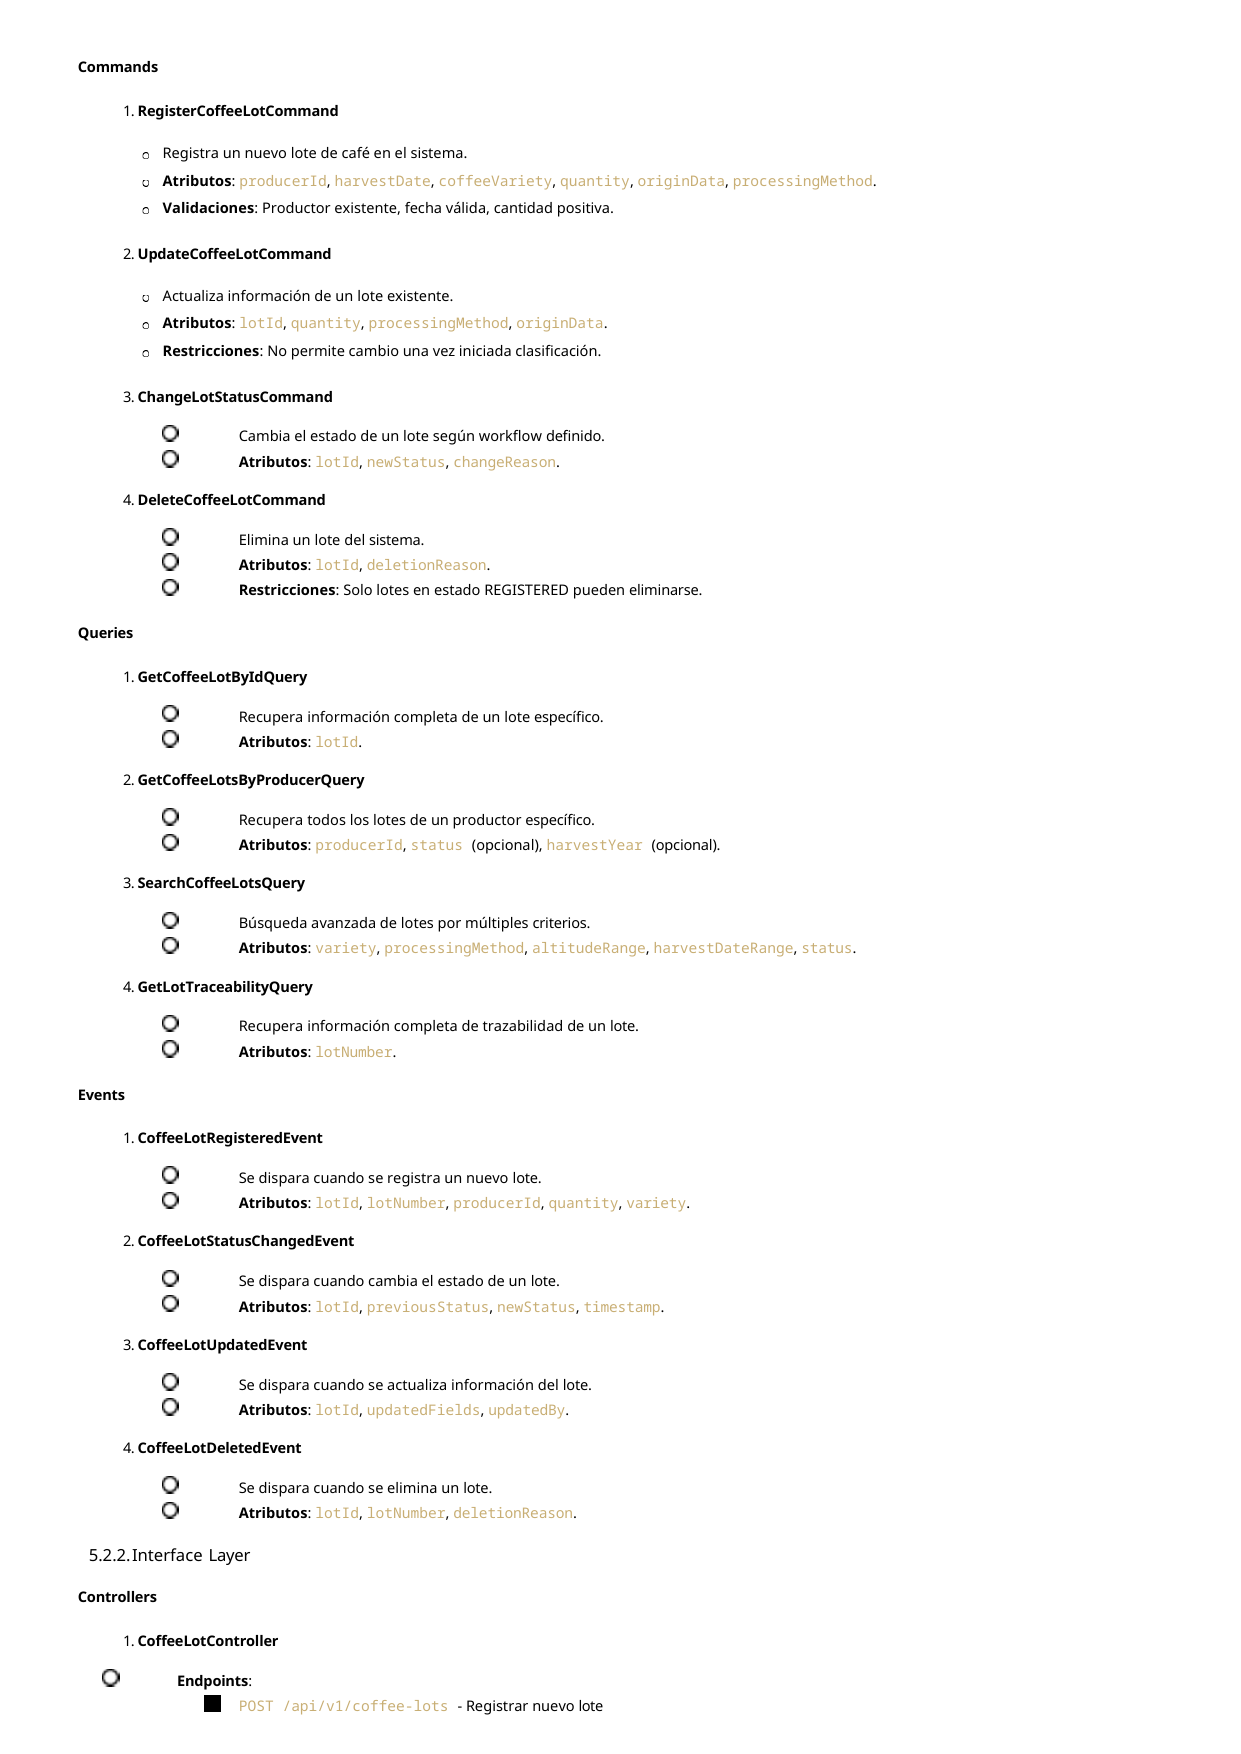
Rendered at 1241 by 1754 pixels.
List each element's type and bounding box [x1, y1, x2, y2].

picture [142, 322, 149, 329]
picture [162, 1476, 179, 1494]
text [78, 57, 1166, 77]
picture [162, 553, 179, 571]
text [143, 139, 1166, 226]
picture [162, 912, 179, 929]
picture [162, 1295, 179, 1312]
picture [142, 152, 149, 159]
picture [162, 834, 179, 851]
picture [142, 350, 149, 357]
picture [162, 1040, 179, 1058]
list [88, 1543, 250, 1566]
picture [162, 1373, 179, 1391]
picture [162, 705, 179, 722]
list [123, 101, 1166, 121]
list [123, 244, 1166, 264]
picture [204, 1695, 221, 1712]
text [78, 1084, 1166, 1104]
picture [142, 207, 149, 214]
picture [162, 528, 179, 546]
picture [162, 579, 179, 596]
picture [162, 1015, 179, 1032]
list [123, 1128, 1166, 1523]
picture [142, 295, 149, 302]
picture [162, 1398, 179, 1416]
picture [162, 1270, 179, 1287]
picture [162, 1166, 179, 1184]
picture [162, 730, 179, 748]
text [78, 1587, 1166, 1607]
picture [162, 1502, 179, 1519]
picture [142, 180, 149, 187]
picture [162, 425, 179, 442]
picture [162, 937, 179, 954]
picture [102, 1669, 120, 1687]
picture [162, 1192, 179, 1209]
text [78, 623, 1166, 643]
picture [162, 808, 179, 826]
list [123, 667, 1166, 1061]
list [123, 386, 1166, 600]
picture [162, 450, 179, 468]
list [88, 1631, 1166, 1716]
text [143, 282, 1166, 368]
